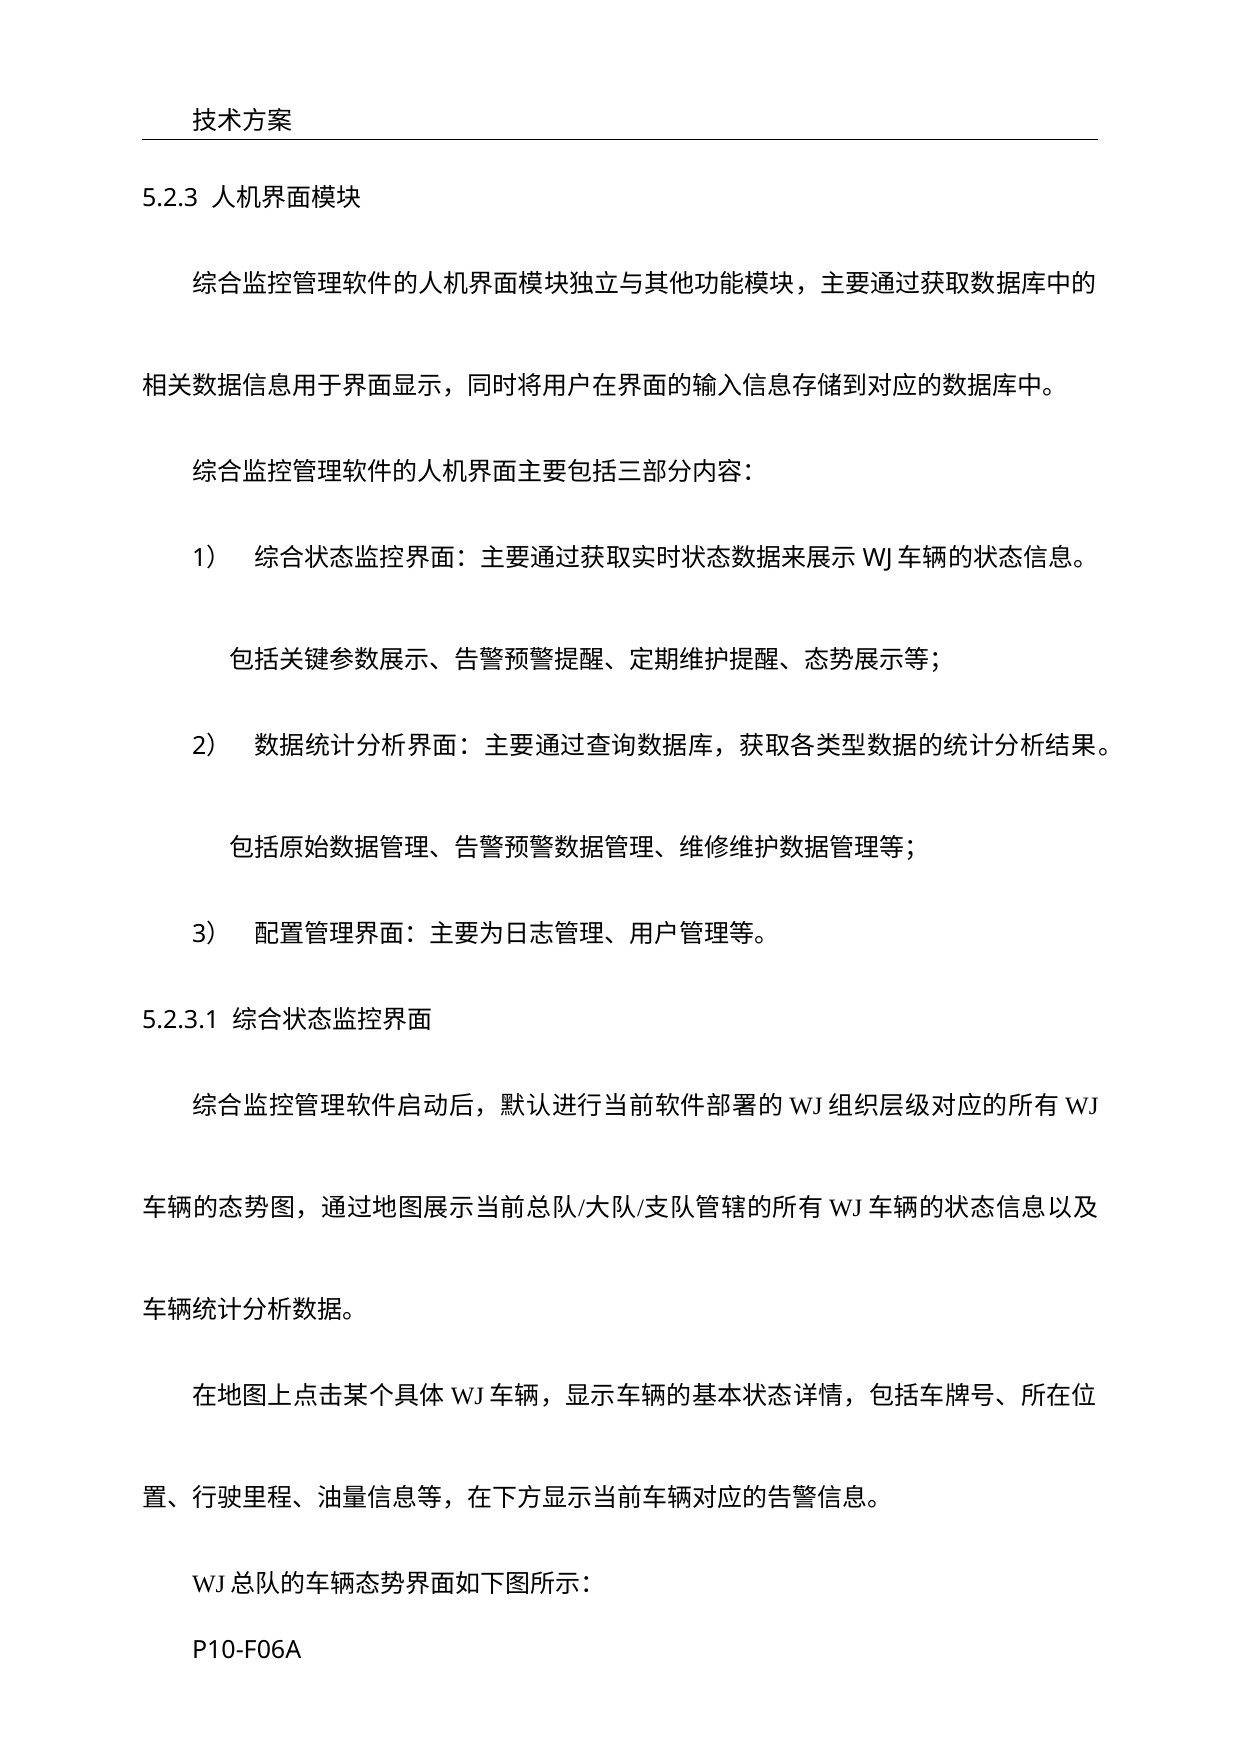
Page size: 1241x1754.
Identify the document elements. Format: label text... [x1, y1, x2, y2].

text 在地图上点击某个具体WJ车辆，显示车辆的基本状态详情，包括车牌号、所在位置、行驶里程、油量信息等，在下方显示当前车辆对应的告警信息。 [142, 1359, 1098, 1529]
text 综合监控管理软件的人机界面模块独立与其他功能模块，主要通过获取数据库中的相关数据信息用于界面显示，同时将用户在界面的输入信息存储到对应的数据库中。 [142, 248, 1098, 417]
list 配置管理界面：主要为日志管理、用户管理等。 [192, 897, 1098, 965]
list 综合状态监控界面：主要通过获取实时状态数据来展示WJ车辆的状态信息。包括关键参数展示、告警预警提醒、定期维护提醒、态势展示等； [192, 522, 1098, 691]
text 综合监控管理软件的人机界面主要包括三部分内容： [142, 436, 1098, 503]
text WJ总队的车辆态势界面如下图所示： [142, 1547, 1098, 1615]
text 综合监控管理软件启动后，默认进行当前软件部署的WJ组织层级对应的所有WJ车辆的态势图，通过地图展示当前总队/大队/支队管辖的所有WJ车辆的状态信息以及车辆统计分析数据。 [142, 1069, 1098, 1341]
subtitle 综合状态监控界面 [142, 983, 1098, 1051]
list 数据统计分析界面：主要通过查询数据库，获取各类型数据的统计分析结果。包括原始数据管理、告警预警数据管理、维修维护数据管理等； [192, 709, 1098, 879]
subtitle 人机界面模块 [142, 162, 1098, 229]
